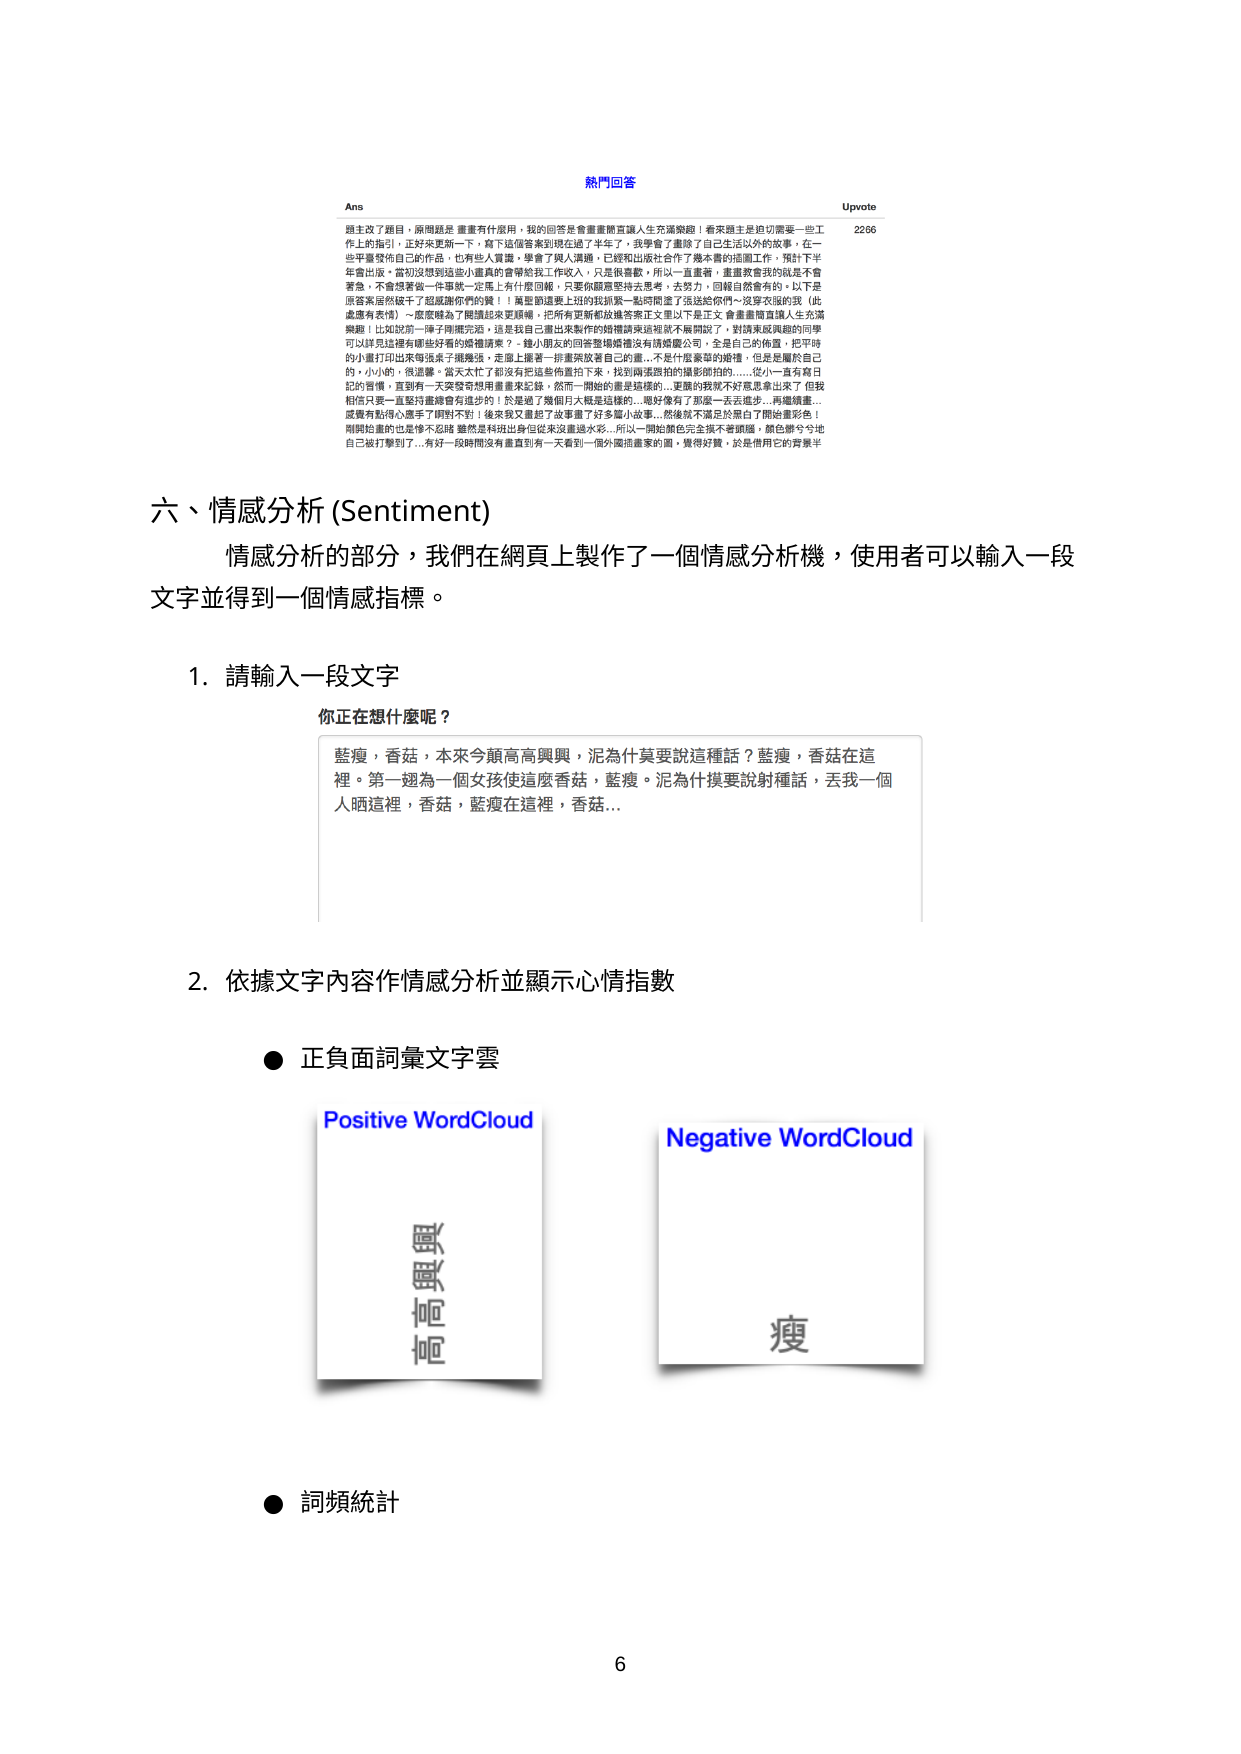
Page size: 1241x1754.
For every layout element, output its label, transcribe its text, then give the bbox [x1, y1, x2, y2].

list 正負面詞彙文字雲 [262, 1039, 1090, 1075]
picture [296, 1080, 944, 1407]
list 詞頻統計 [262, 1482, 1090, 1519]
text 六、情感分析 (Sentiment) [150, 488, 1090, 530]
picture [302, 697, 938, 922]
picture [332, 150, 909, 449]
text 情感分析的部分，我們在網頁上製作了一個情感分析機，使用者可以輸入一段文字並得到一個情感指標。 [150, 537, 1090, 614]
list 請輸入一段文字 [187, 656, 1090, 692]
list 依據文字內容作情感分析並顯示心情指數 [187, 961, 1090, 997]
